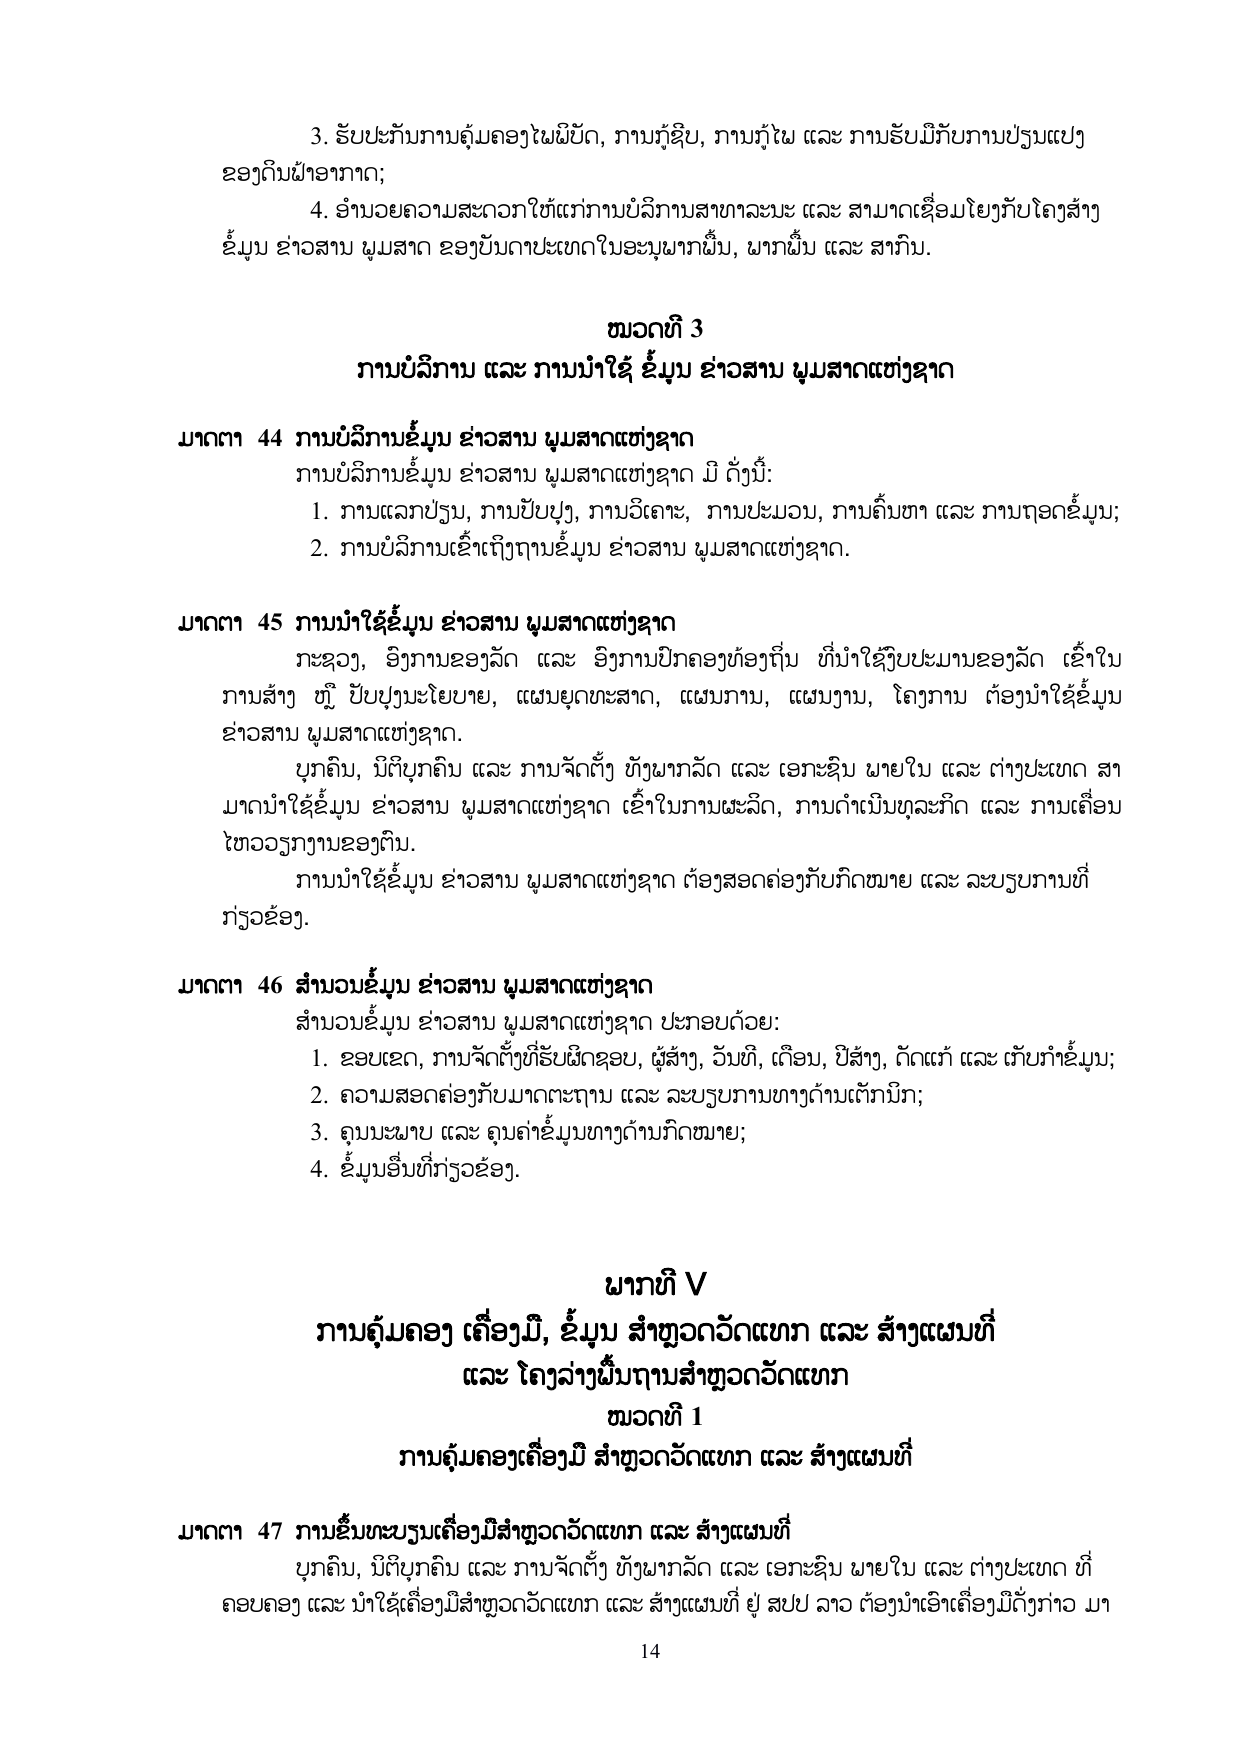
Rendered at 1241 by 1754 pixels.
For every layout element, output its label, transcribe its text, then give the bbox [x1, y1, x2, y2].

subtitle ການບໍລິການ ແລະ ການນໍາໃຊ້ ຂໍ້ມູນ ຂ່າວສານ ພູມສາດແຫ່ງຊາດ [189, 349, 1122, 389]
list ຂອບເຂດ, ການຈັດຕັ້ງທີ່ຮັບຜິດຊອບ, ຜູ້ສ້າງ, ວັນທີ, ເດືອນ, ປີສ້າງ, ດັດແກ້ ແລະ ເກັບກໍາຂໍ້ມູນ; [222, 1040, 1122, 1077]
subtitle ມາດຕາ 44 ການບໍລິການຂໍ້ມູນ ຂ່າວສານ ພູມສາດແຫ່ງຊາດ [177, 419, 1122, 456]
subtitle ການຄຸ້ມຄອງເຄື່ອງມື ສໍາຫຼວດວັດແທກ ແລະ ສ້າງແຜນທີ່ [189, 1437, 1122, 1477]
text ບຸກຄົນ, ນິຕິບຸກຄົນ ແລະ ການຈັດຕັ້ງ ທັງພາກລັດ ແລະ ເອກະຊົນ ພາຍໃນ ແລະ ຕ່າງປະເທດ ສາມາດນໍາໃຊ້ຂໍ້ມູນ ຂ່າວສານ ພູມສາດແຫ່ງຊາດ ເຂົ້າໃນການຜະລິດ, ການດໍາເນີນທຸລະກິດ ແລະ ການເຄື່ອນ ໄຫວວຽກງານຂອງຕົນ. [222, 751, 1122, 862]
subtitle ມາດຕາ 45 ການນໍາໃຊ້ຂໍ້ມູນ ຂ່າວສານ ພູມສາດແຫ່ງຊາດ [177, 604, 1122, 641]
text ສຳນວນຂໍ້ມູນ ຂ່າວສານ ພູມສາດແຫ່ງຊາດ ປະກອບດ້ວຍ: [274, 1003, 1122, 1040]
subtitle ໝວດທີ 1 [189, 1397, 1122, 1437]
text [222, 1549, 1122, 1623]
text ການບໍລິການຂໍ້ມູນ ຂ່າວສານ ພູມສາດແຫ່ງຊາດ ມີ ດັ່ງນີ້: [177, 456, 1122, 493]
text ກະຊວງ, ອົງການຂອງລັດ ແລະ ອົງການປົກຄອງທ້ອງຖິ່ນ ທີ່ນໍາໃຊ້ງົບປະມານຂອງລັດ ເຂົ້າໃນການສ້າງ ຫຼື ປັບປຸງນະໂຍບາຍ, ແຜນຍຸດທະສາດ, ແຜນການ, ແຜນງານ, ໂຄງການ ຕ້ອງນໍາໃຊ້ຂໍ້ມູນ ຂ່າວສານ ພູມສາດແຫ່ງຊາດ. [222, 641, 1122, 751]
subtitle ການຄຸ້ມຄອງ ເຄື່ອງມື, ຂໍ້ມູນ ສໍາຫຼວດວັດແທກ ແລະ ສ້າງແຜນທີ່ [189, 1308, 1122, 1354]
subtitle ມາດຕາ 46 ສຳນວນຂໍ້ມູນ ຂ່າວສານ ພູມສາດແຫ່ງຊາດ [177, 967, 1122, 1003]
text ການນໍາໃຊ້ຂໍ້ມູນ ຂ່າວສານ ພູມສາດແຫ່ງຊາດ ຕ້ອງສອດຄ່ອງກັບກົດໝາຍ ແລະ ລະບຽບການທີ່ກ່ຽວຂ້ອງ. [222, 862, 1122, 936]
subtitle ໝວດທີ 3 [189, 309, 1122, 349]
list ຄຸນນະພາບ ແລະ ຄຸນຄ່າຂໍ້ມູນທາງດ້ານກົດໝາຍ; [222, 1114, 1122, 1151]
subtitle ພາກທີ v [189, 1262, 1122, 1308]
text 4. ອໍານວຍຄວາມສະດວກໃຫ້ແກ່ການບໍລິການສາທາລະນະ ແລະ ສາມາດເຊື່ອມໂຍງກັບໂຄງສ້າງຂໍ້ມູນ ຂ່າວສານ ພູມສາດ ຂອງບັນດາປະເທດໃນອະນຸພາກພື້ນ, ພາກພື້ນ ແລະ ສາກົນ. [222, 192, 1122, 266]
subtitle ແລະ ໂຄງລ່າງພື້ນຖານສໍາຫຼວດວັດແທກ [189, 1354, 1122, 1397]
text 3. ຮັບປະກັນການຄຸ້ມຄອງໄພພິບັດ, ການກູ້ຊີບ, ການກູ້ໄພ ແລະ ການຮັບມືກັບການປ່ຽນແປງຂອງດິນຟ້າອາກາດ; [222, 118, 1122, 192]
list ຂໍ້ມູນອື່ນທີ່ກ່ຽວຂ້ອງ. [252, 1151, 1122, 1188]
list ການບໍລິການເຂົ້າເຖິງຖານຂໍ້ມູນ ຂ່າວສານ ພູມສາດແຫ່ງຊາດ. [281, 530, 1122, 567]
list ການແລກປ່ຽນ, ການປັບປຸງ, ການວິເຄາະ, ການປະມວນ, ການຄົ້ນຫາ ແລະ ການຖອດຂໍ້ມູນ; [281, 493, 1122, 530]
subtitle ມາດຕາ 47 ການຂຶ້ນທະບຽນເຄື່ອງມືສໍາຫຼວດວັດແທກ ແລະ ສ້າງແຜນທີ່ [177, 1513, 1122, 1549]
list ຄວາມສອດຄ່ອງກັບມາດຕະຖານ ແລະ ລະບຽບການທາງດ້ານເຕັກນິກ; [222, 1077, 1122, 1114]
